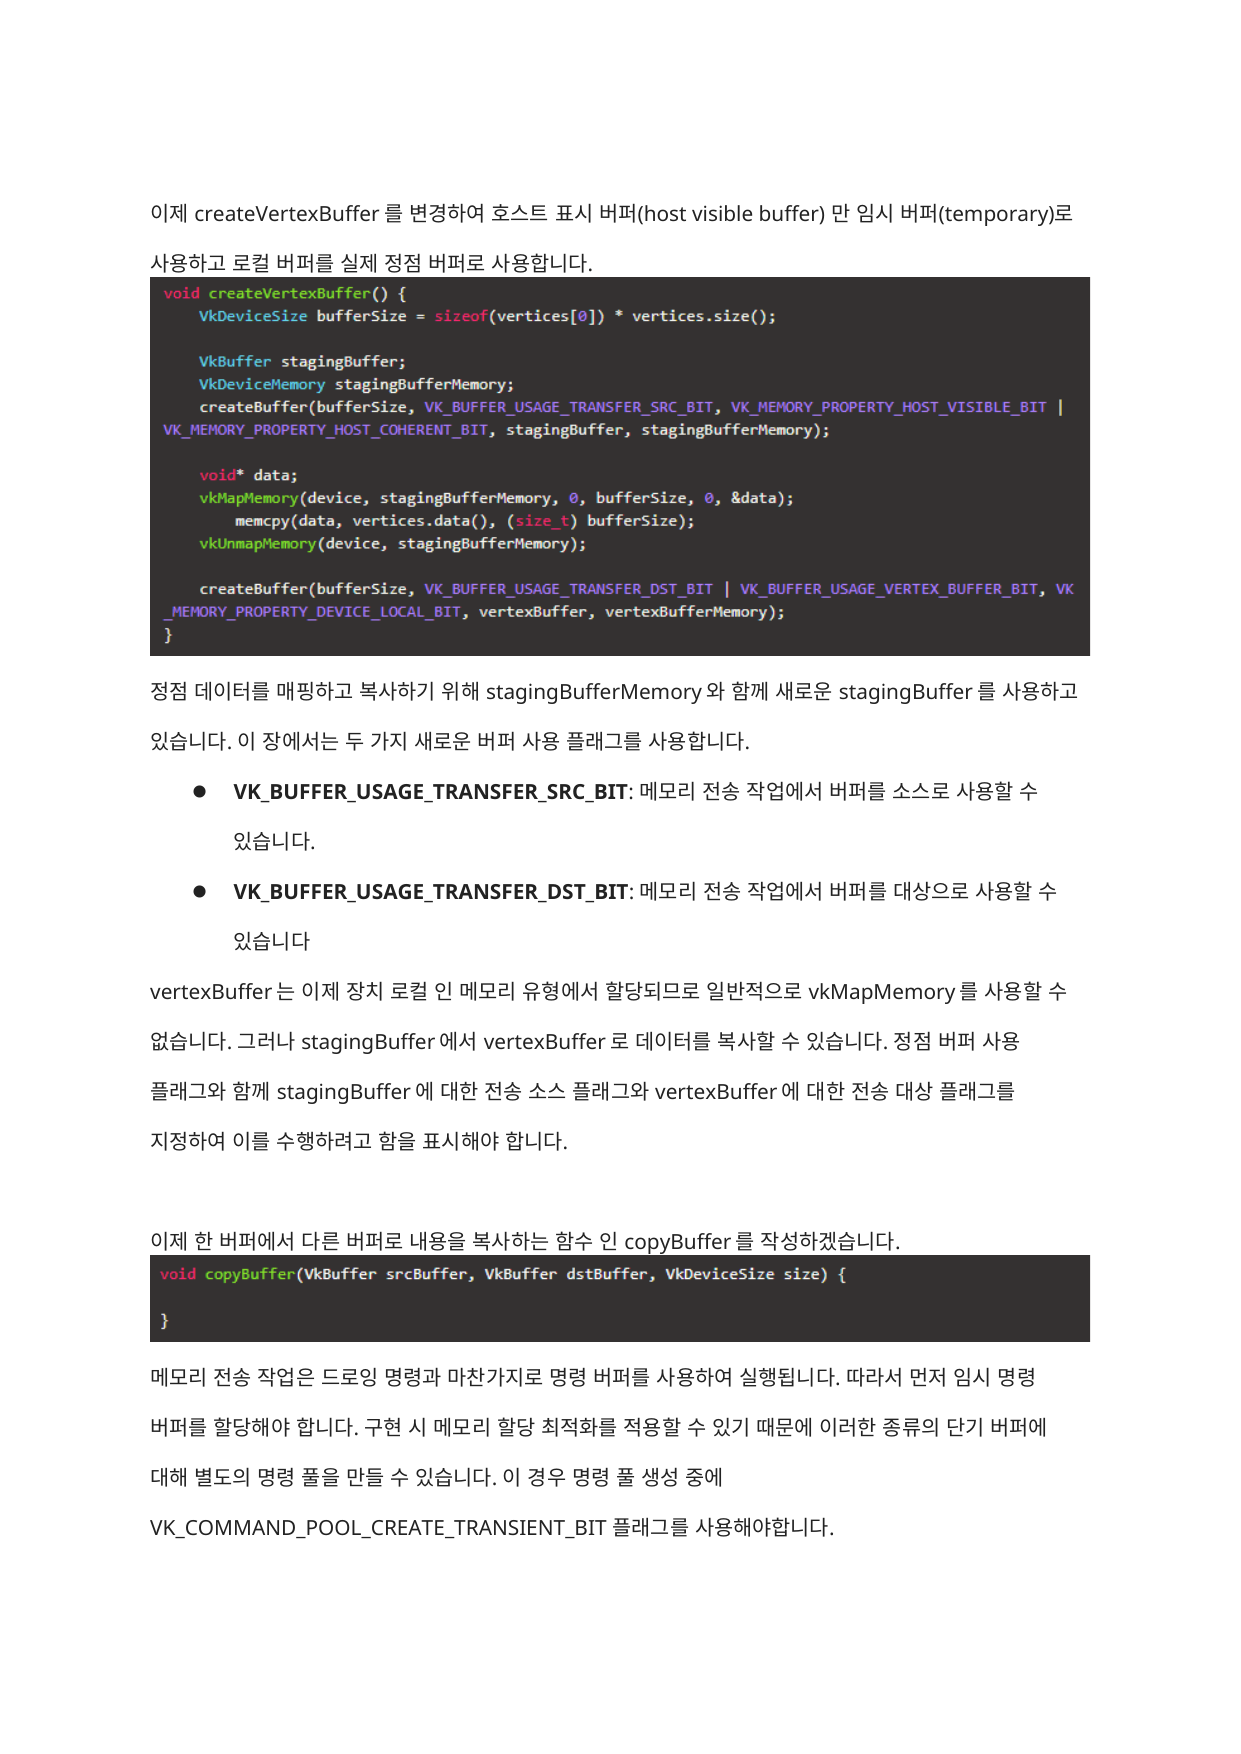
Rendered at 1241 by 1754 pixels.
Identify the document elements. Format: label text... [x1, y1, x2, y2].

list VK_BUFFER_USAGE_TRANSFER_DST_BIT: 메모리 전송 작업에서 버퍼를 대상으로 사용할 수 있습니다 [192, 855, 1090, 955]
picture [150, 277, 1091, 656]
text 이제 createVertexBuffer를 변경하여 호스트 표시 버퍼(host visible buffer) 만 임시 버퍼(temporary)로 사용하고 로컬 버퍼를 실제 정점 버퍼로 사용합니다. [150, 177, 1090, 277]
picture [150, 1255, 1091, 1342]
text 메모리 전송 작업은 드로잉 명령과 마찬가지로 명령 버퍼를 사용하여 실행됩니다. 따라서 먼저 임시 명령 버퍼를 할당해야 합니다. 구현 시 메모리 할당 최적화를 적용할 수 있기 때문에 이러한 종류의 단기 버퍼에 대해 별도의 명령 풀을 만들 수 있습니다. 이 경우 명령 풀 생성 중에 VK_COMMAND_POOL_CREATE_TRANSIENT_BIT 플래그를 사용해야합니다. [150, 1342, 1090, 1541]
list VK_BUFFER_USAGE_TRANSFER_SRC_BIT: 메모리 전송 작업에서 버퍼를 소스로 사용할 수 있습니다. [192, 755, 1090, 855]
text 정점 데이터를 매핑하고 복사하기 위해 stagingBufferMemory와 함께 새로운 stagingBuffer를 사용하고 있습니다. 이 장에서는 두 가지 새로운 버퍼 사용 플래그를 사용합니다. [150, 656, 1090, 755]
text 이제 한 버퍼에서 다른 버퍼로 내용을 복사하는 함수 인 copyBuffer를 작성하겠습니다. [150, 1205, 1090, 1255]
text vertexBuffer는 이제 장치 로컬 인 메모리 유형에서 할당되므로 일반적으로 vkMapMemory를 사용할 수 없습니다. 그러나 stagingBuffer에서 vertexBuffer로 데이터를 복사할 수 있습니다. 정점 버퍼 사용 플래그와 함께 stagingBuffer에 대한 전송 소스 플래그와 vertexBuffer에 대한 전송 대상 플래그를 지정하여 이를 수행하려고 함을 표시해야 합니다. [150, 955, 1090, 1155]
